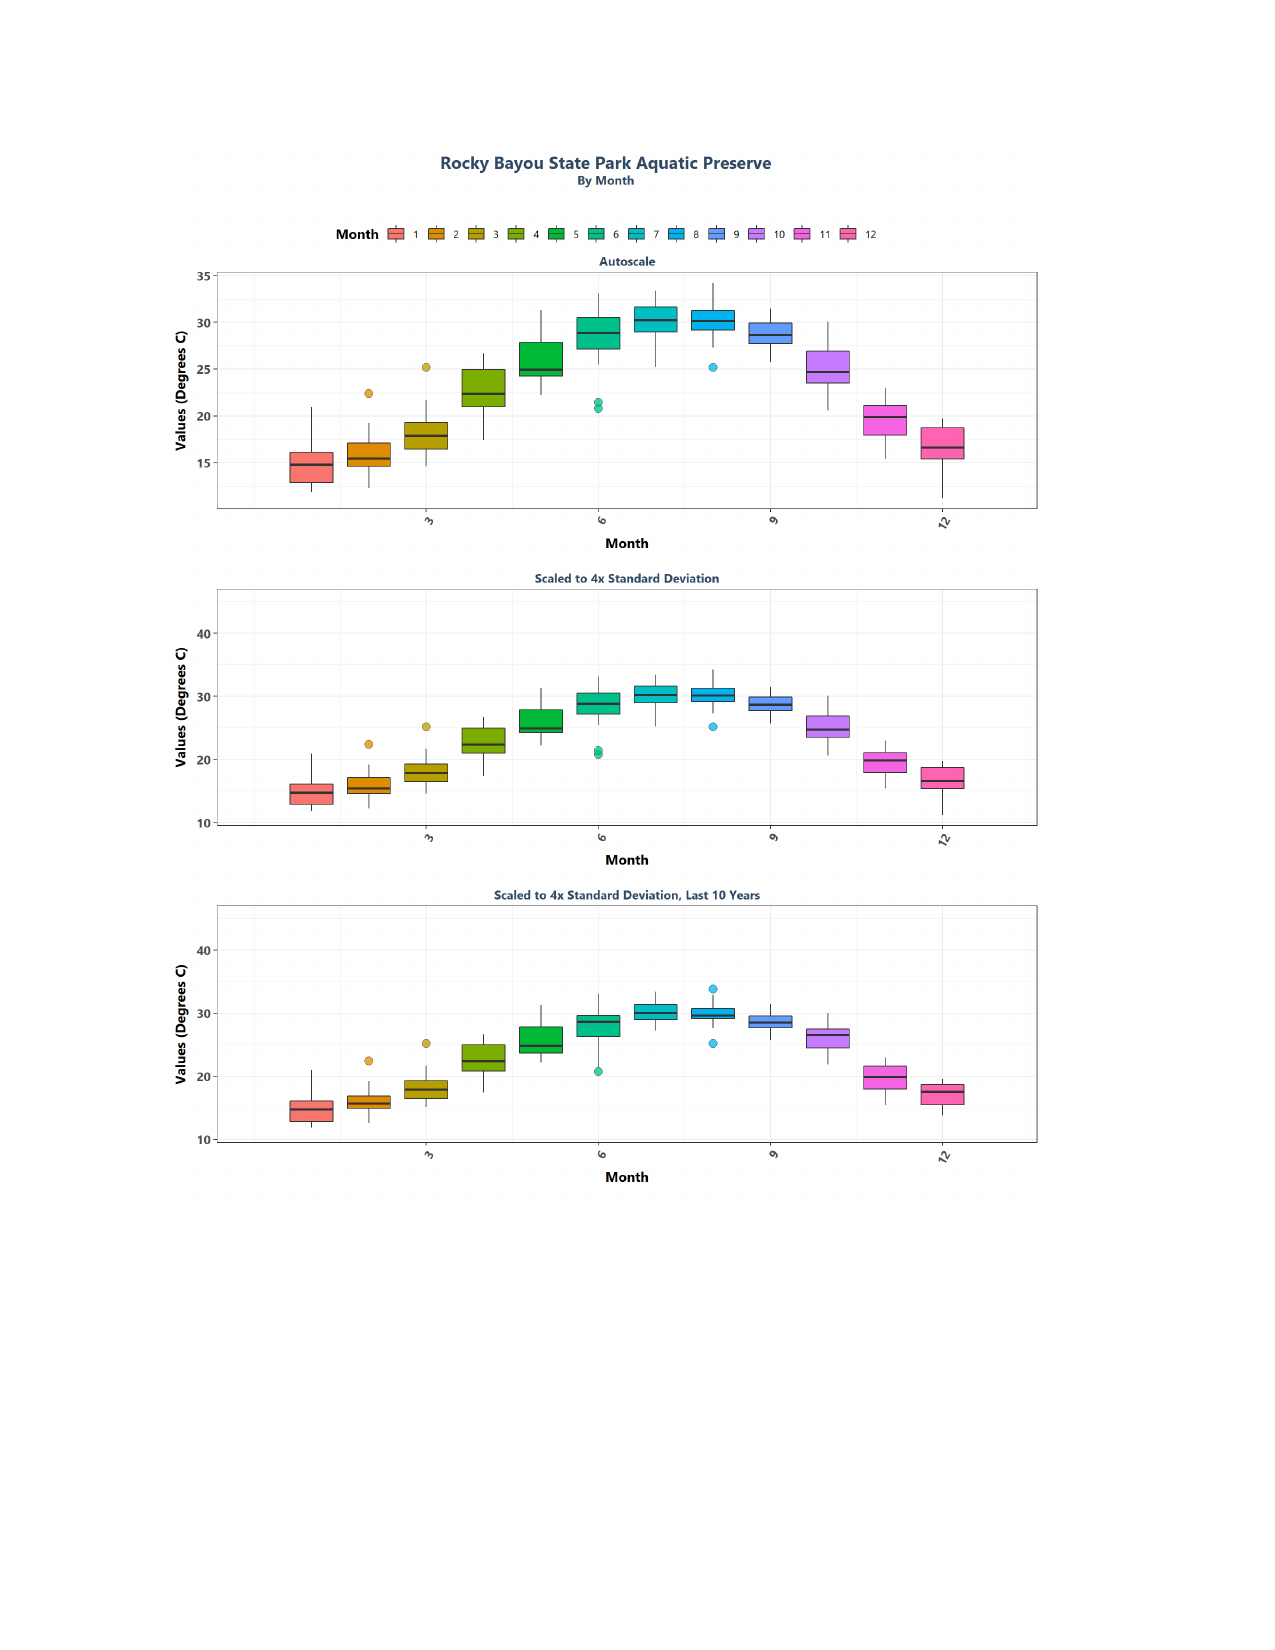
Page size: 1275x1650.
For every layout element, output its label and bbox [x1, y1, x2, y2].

picture [168, 150, 1044, 1200]
